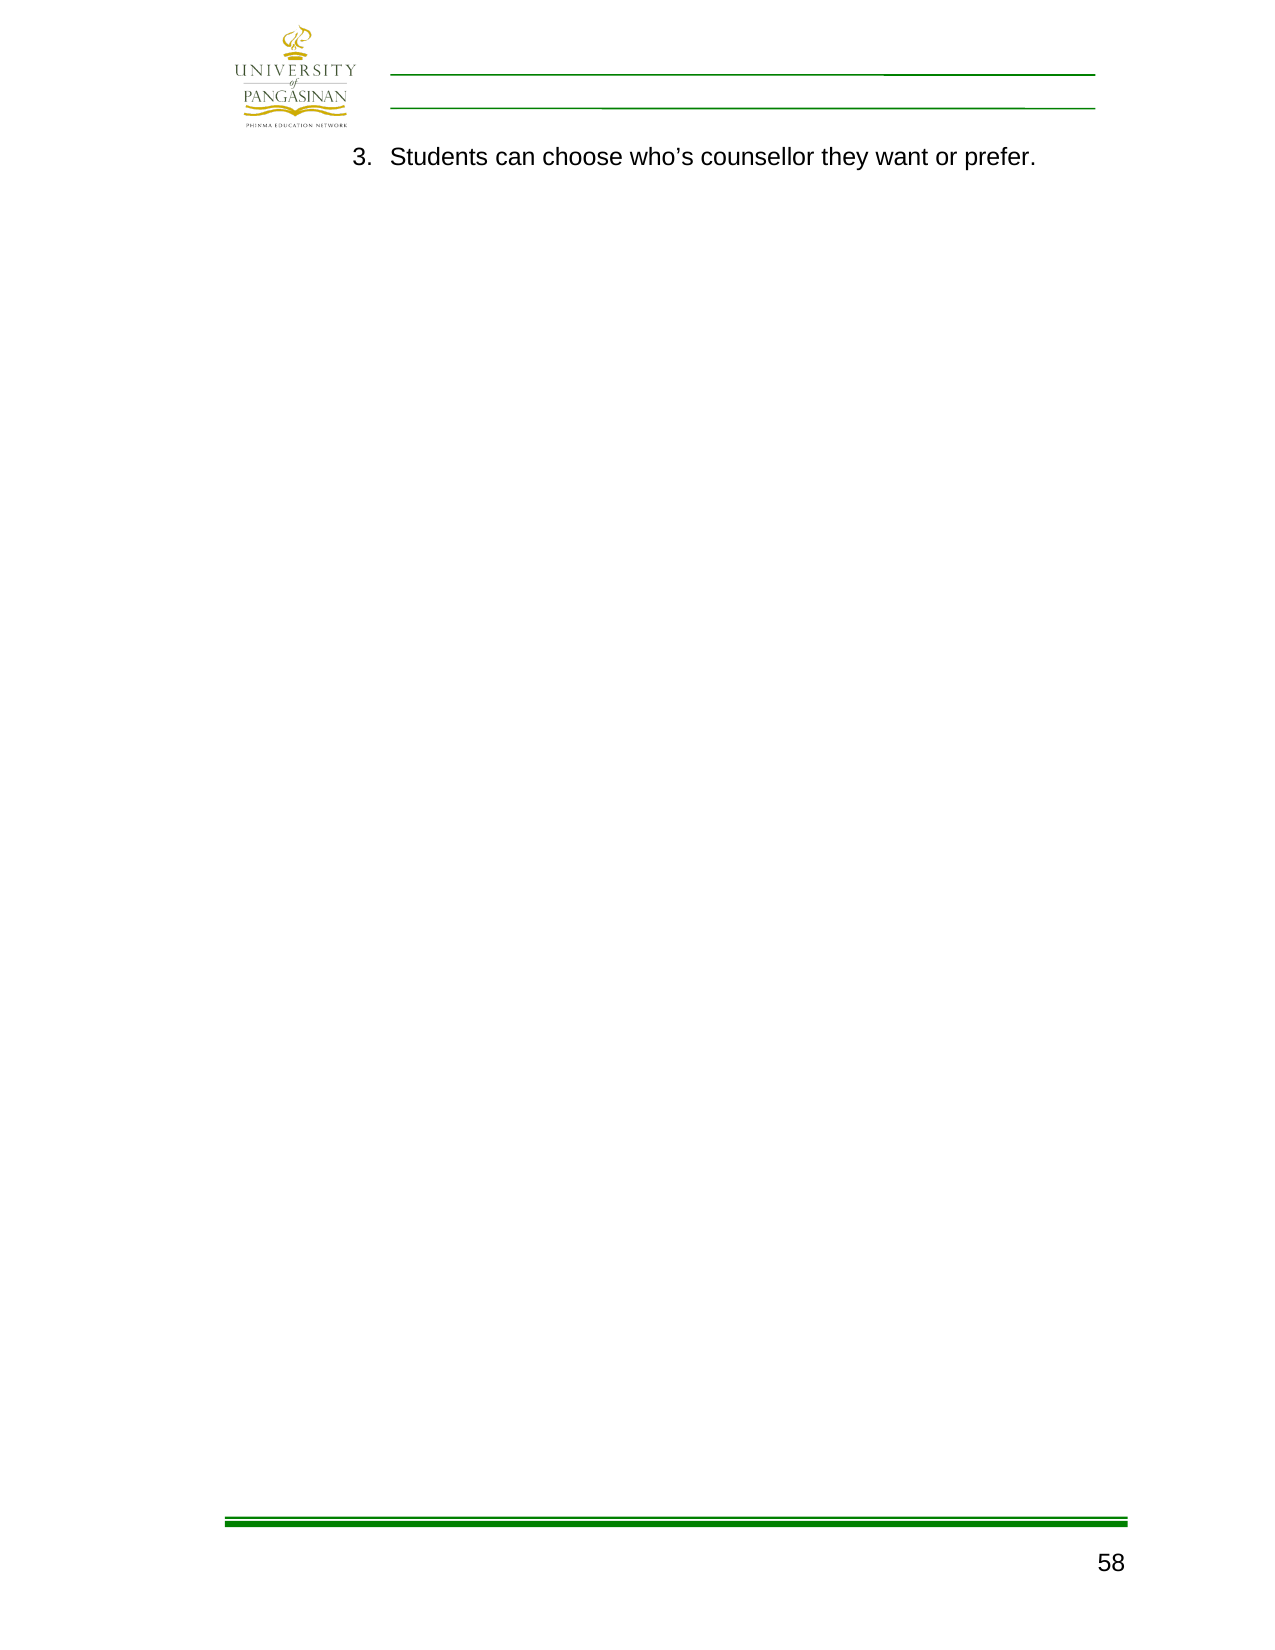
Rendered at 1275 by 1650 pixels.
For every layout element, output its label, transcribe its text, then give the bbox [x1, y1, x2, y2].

picture [225, 18, 372, 143]
list Students can choose who’s counsellor they want or prefer. [352, 142, 1128, 170]
